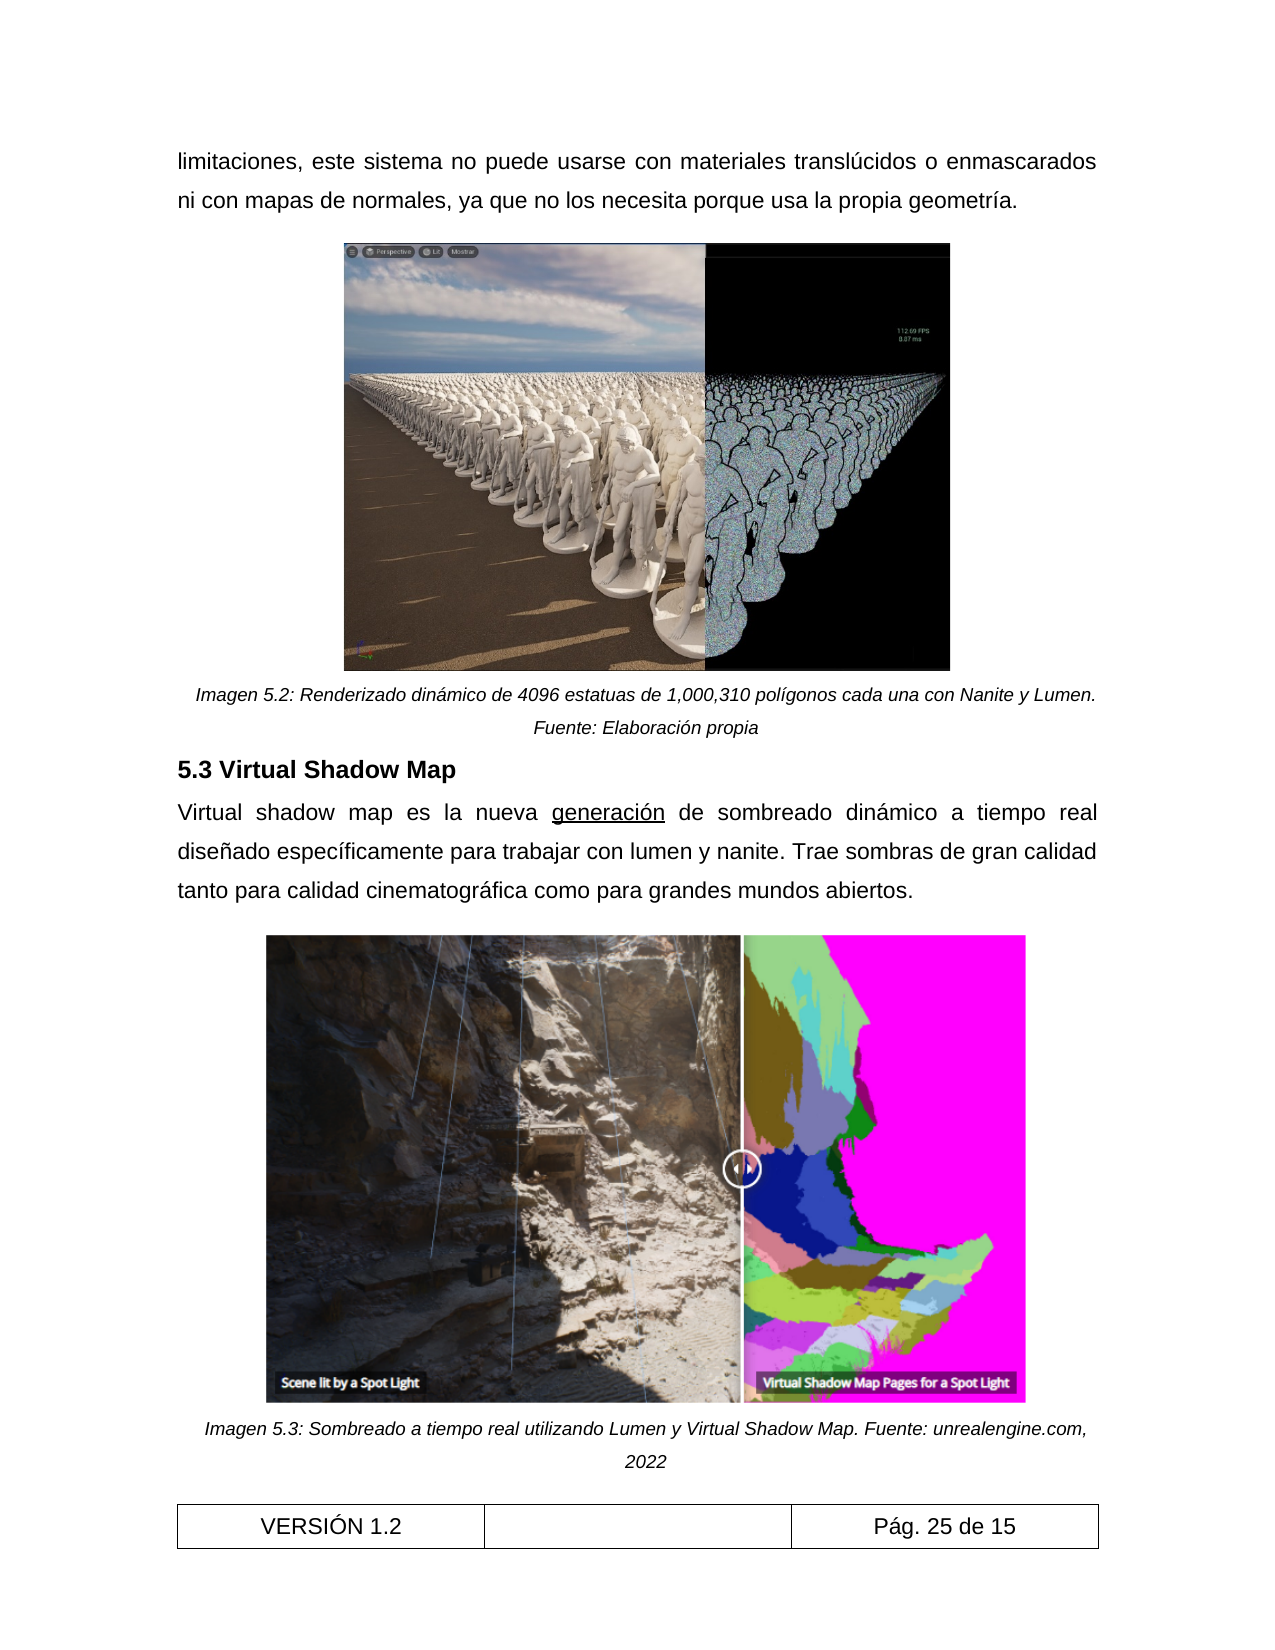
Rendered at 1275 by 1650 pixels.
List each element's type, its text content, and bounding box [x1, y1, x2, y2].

text Virtual shadow map es la nueva generación de sombreado dinámico a tiempo real diseñado específicamente para trabajar con lumen y nanite. Trae sombras de gran calidad tanto para calidad cinematográfica como para grandes mundos abiertos. [177, 798, 1098, 904]
table_cell Imagen 5.3: Sombreado a tiempo real utilizando Lumen y Virtual Shadow Map. Fuente: unrealengine.com, 2022 [177, 1418, 1116, 1485]
picture [343, 243, 951, 671]
table_header [177, 243, 1116, 684]
table_cell Imagen 5.2: Renderizado dinámico de 4096 estatuas de 1,000,310 polígonos cada una con Nanite y Lumen. Fuente: Elaboración propia [177, 684, 1116, 751]
table_header [177, 934, 1116, 1418]
subtitle 5.3 Virtual Shadow Map [177, 755, 1098, 784]
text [177, 148, 1098, 213]
picture [264, 933, 1029, 1405]
